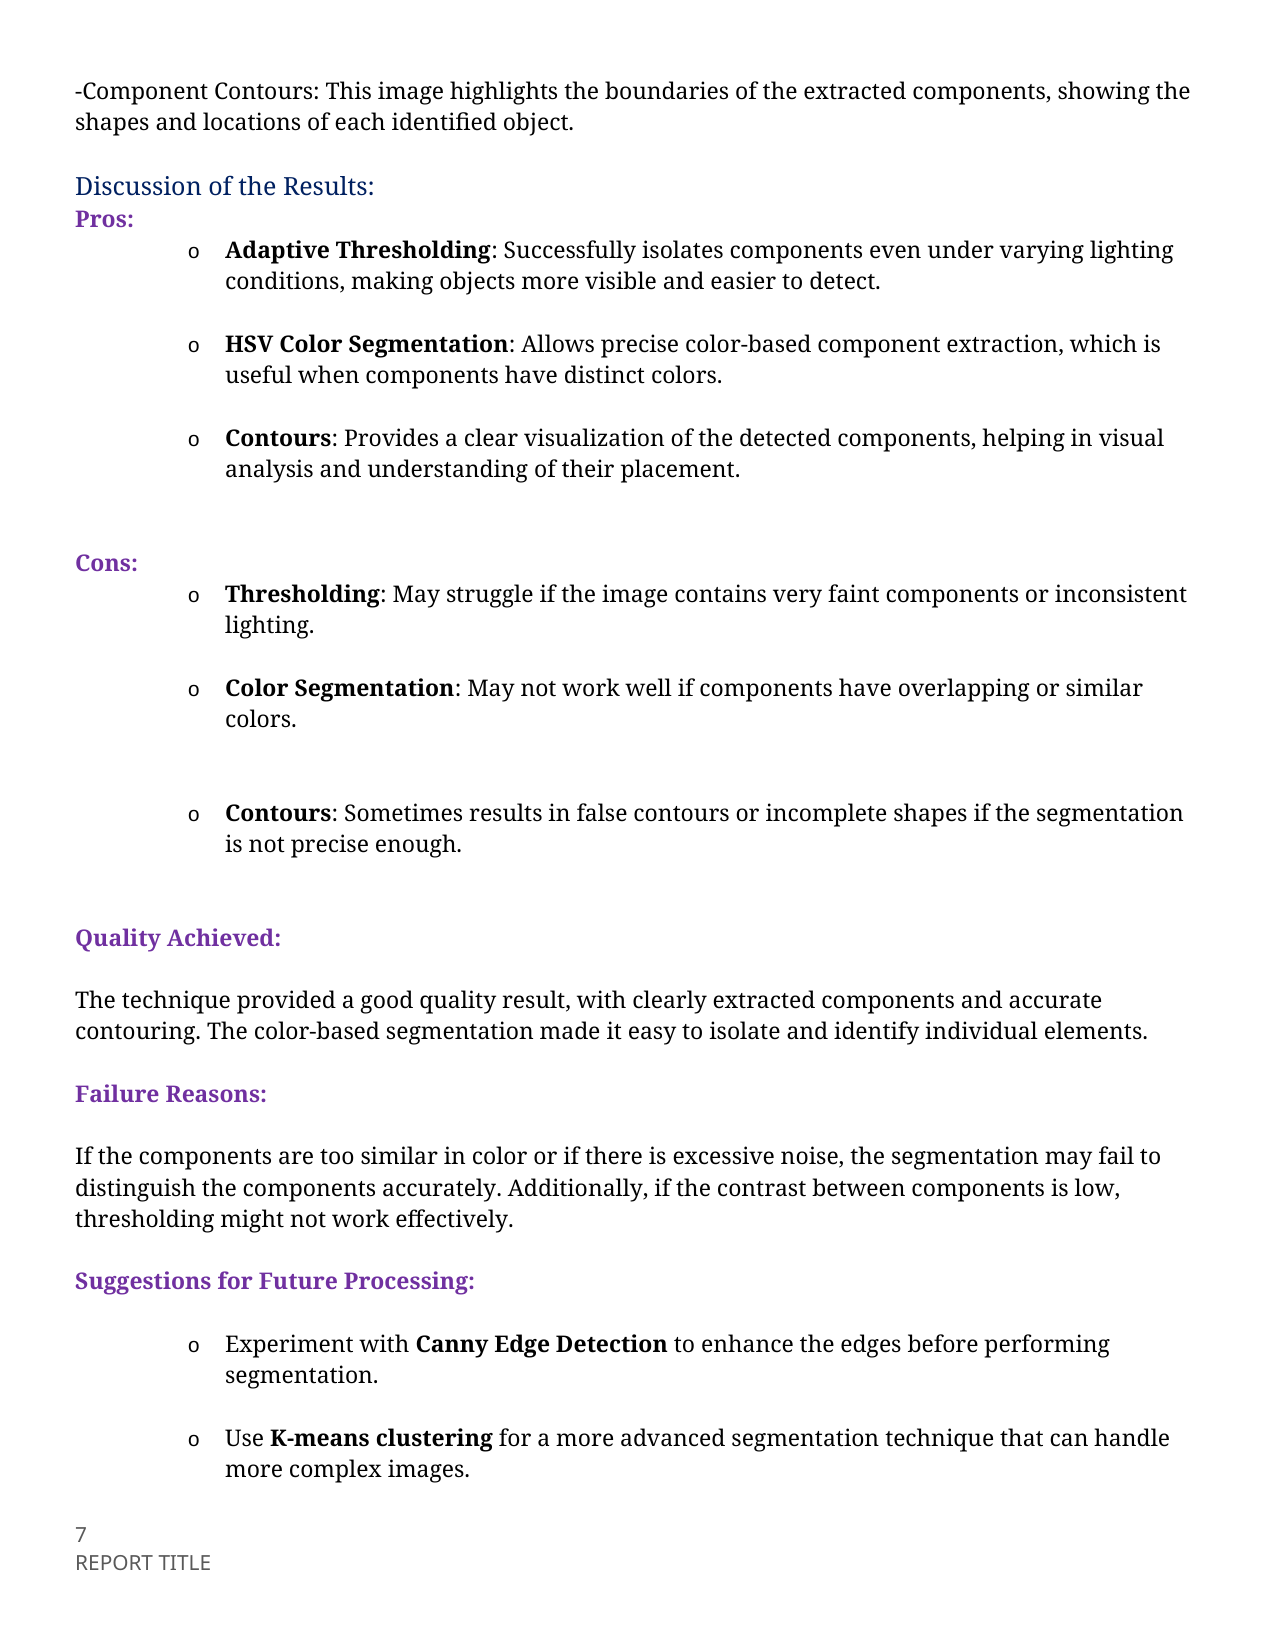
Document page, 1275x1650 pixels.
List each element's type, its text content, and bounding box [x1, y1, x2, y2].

list Adaptive Thresholding: Successfully isolates components even under varying lighting conditions, making objects more visible and easier to detect. [187, 234, 1200, 297]
text Quality Achieved: [75, 922, 1200, 953]
list Contours: Provides a clear visualization of the detected components, helping in visual analysis and understanding of their placement. [187, 422, 1200, 484]
list HSV Color Segmentation: Allows precise color-based component extraction, which is useful when components have distinct colors. [187, 328, 1200, 390]
text Discussion of the Results: [75, 169, 1200, 203]
text If the components are too similar in color or if there is excessive noise, the segmentation may fail to distinguish the components accurately. Additionally, if the contrast between components is low, thresholding might not work effectively. [75, 1109, 1200, 1234]
text Pros: [75, 203, 1200, 234]
text Cons: [75, 547, 1200, 578]
list Thresholding: May struggle if the image contains very faint components or inconsistent lighting. [187, 578, 1200, 640]
text Failure Reasons: [75, 1078, 1200, 1109]
list Contours: Sometimes results in false contours or incomplete shapes if the segmentation is not precise enough. [187, 797, 1200, 859]
text The technique provided a good quality result, with clearly extracted components and accurate contouring. The color-based segmentation made it easy to isolate and identify individual elements. [75, 953, 1200, 1047]
text Suggestions for Future Processing: [75, 1265, 1200, 1297]
text -Component Contours: This image highlights the boundaries of the extracted components, showing the shapes and locations of each identified object. [75, 75, 1200, 137]
list Color Segmentation: May not work well if components have overlapping or similar colors. [187, 672, 1200, 734]
list Experiment with Canny Edge Detection to enhance the edges before performing segmentation. [187, 1328, 1200, 1390]
list Use K-means clustering for a more advanced segmentation technique that can handle more complex images. [187, 1422, 1200, 1484]
